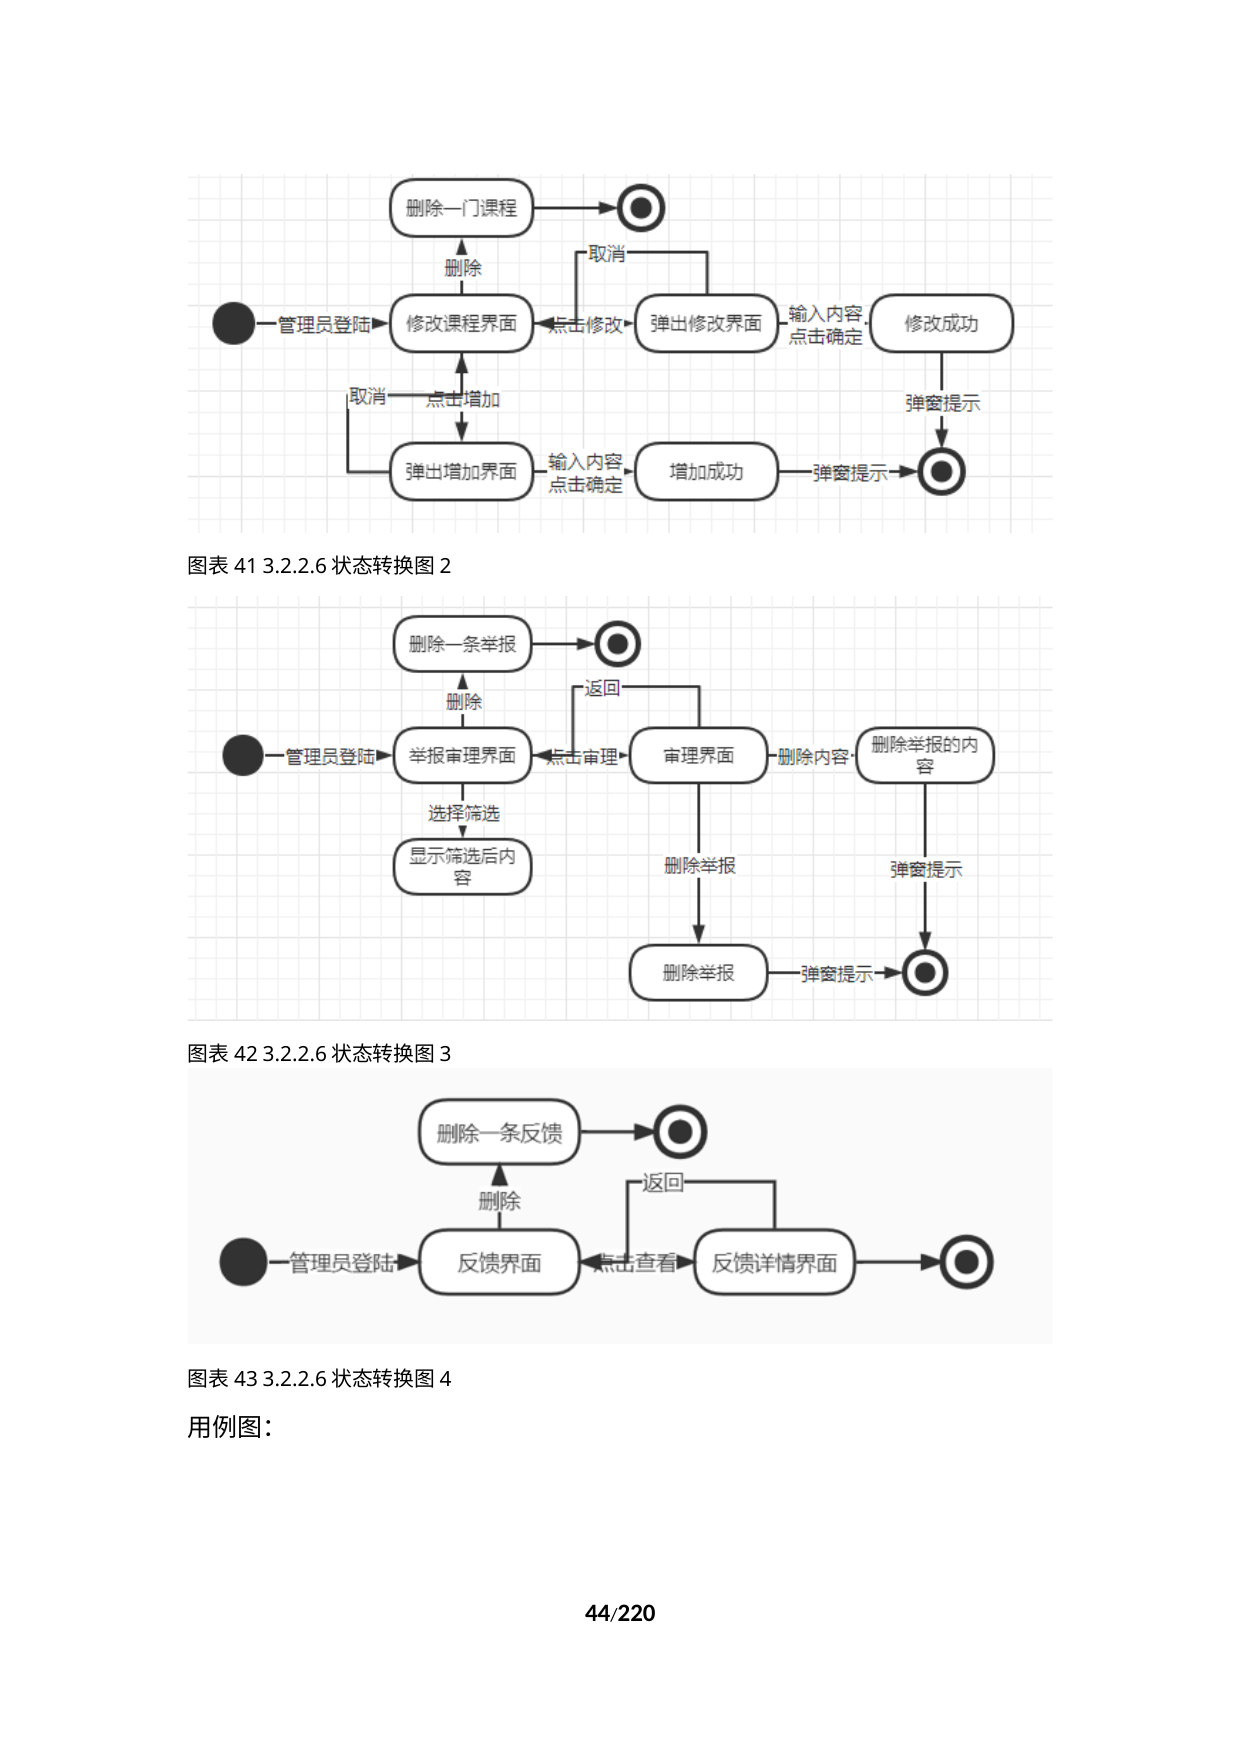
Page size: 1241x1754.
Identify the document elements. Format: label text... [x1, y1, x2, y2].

text 图表 41 3.2.2.6状态转换图2 [187, 548, 1053, 581]
text 图表 43 3.2.2.6状态转换图4 [187, 1361, 1053, 1393]
picture [187, 174, 1053, 533]
text 用例图： [187, 1393, 1053, 1458]
text 图表 42 3.2.2.6状态转换图3 [187, 1036, 1053, 1068]
picture [187, 596, 1053, 1021]
picture [187, 1068, 1053, 1344]
